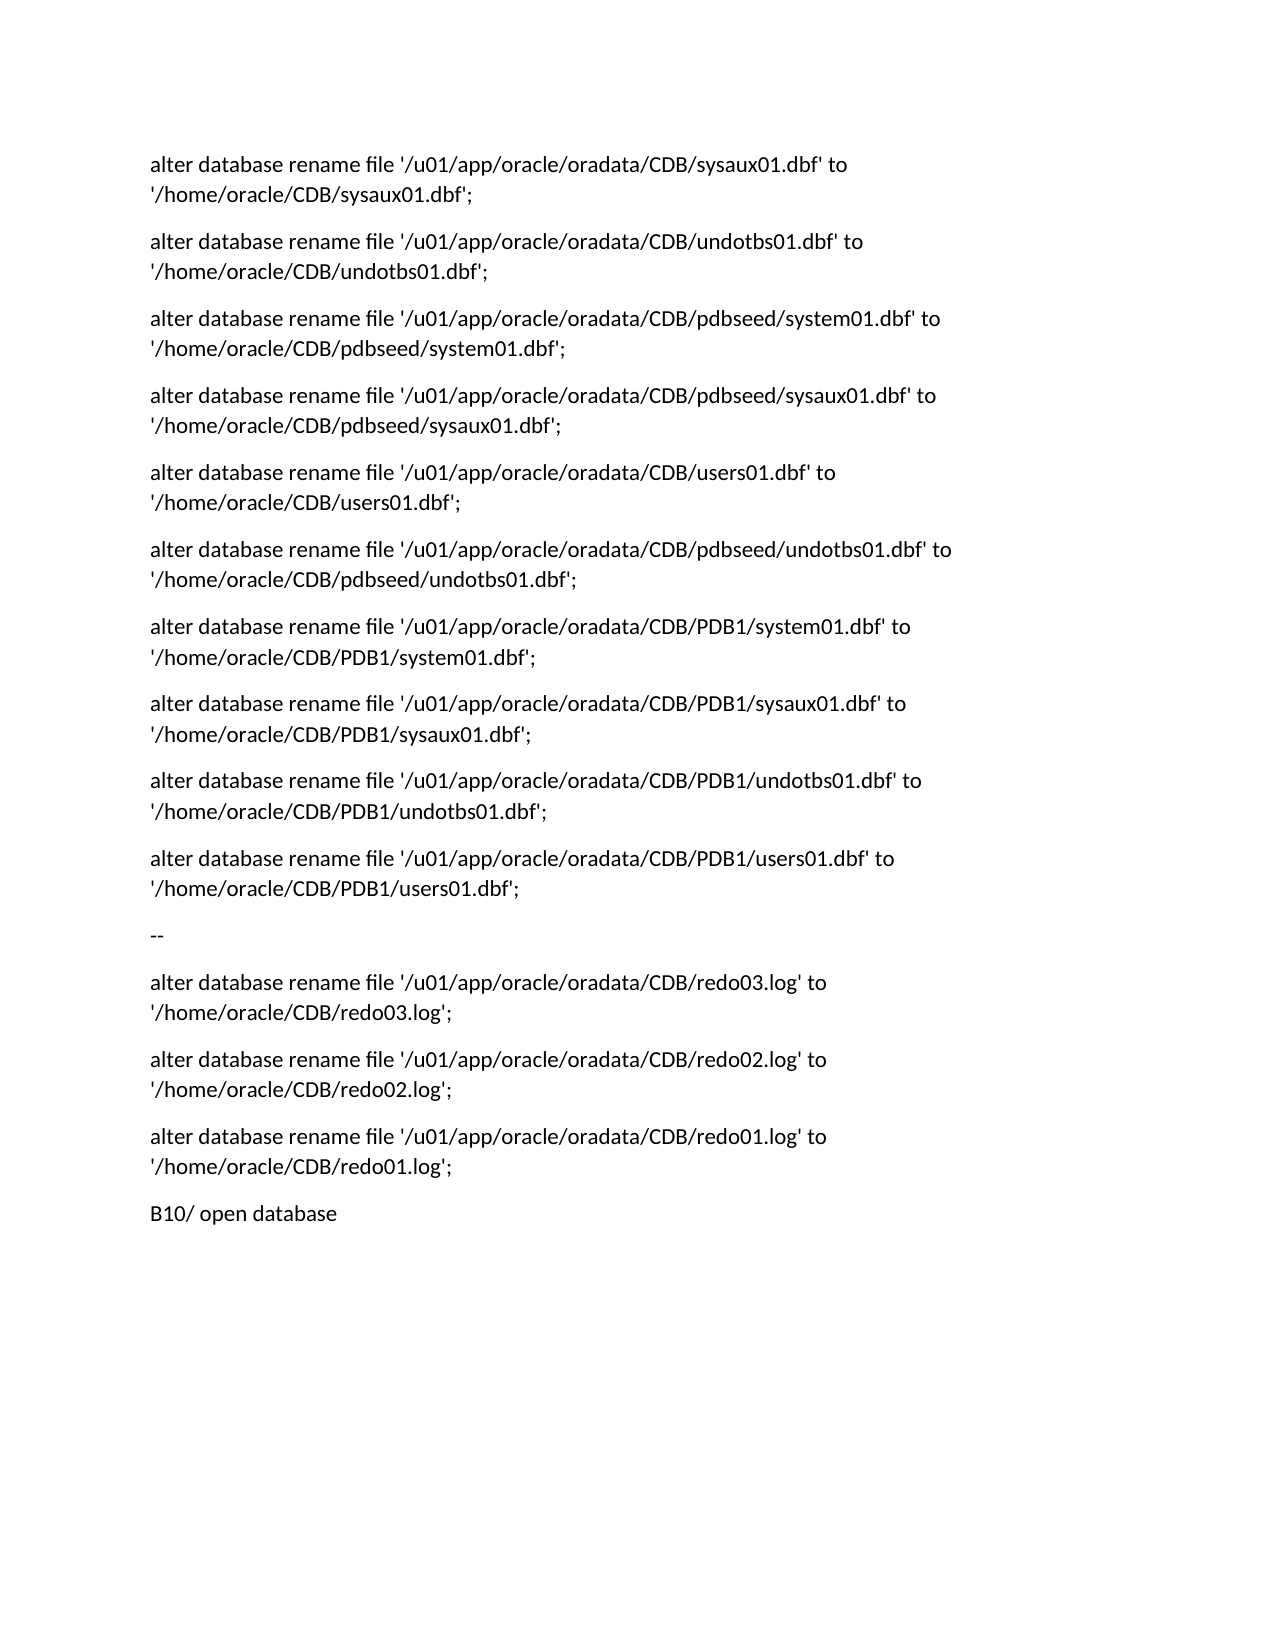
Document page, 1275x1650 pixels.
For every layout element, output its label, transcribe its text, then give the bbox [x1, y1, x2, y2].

text alter database rename file '/u01/app/oracle/oradata/CDB/PDB1/undotbs01.dbf' to '/home/oracle/CDB/PDB1/undotbs01.dbf'; [150, 767, 1125, 825]
text alter database rename file '/u01/app/oracle/oradata/CDB/PDB1/system01.dbf' to '/home/oracle/CDB/PDB1/system01.dbf'; [150, 612, 1125, 671]
text -- [150, 921, 1125, 949]
text B10/ open database [150, 1199, 1125, 1227]
text alter database rename file '/u01/app/oracle/oradata/CDB/PDB1/sysaux01.dbf' to '/home/oracle/CDB/PDB1/sysaux01.dbf'; [150, 689, 1125, 748]
text alter database rename file '/u01/app/oracle/oradata/CDB/redo02.log' to '/home/oracle/CDB/redo02.log'; [150, 1045, 1125, 1103]
text alter database rename file '/u01/app/oracle/oradata/CDB/sysaux01.dbf' to '/home/oracle/CDB/sysaux01.dbf'; [150, 150, 1125, 208]
text alter database rename file '/u01/app/oracle/oradata/CDB/PDB1/users01.dbf' to '/home/oracle/CDB/PDB1/users01.dbf'; [150, 844, 1125, 902]
text alter database rename file '/u01/app/oracle/oradata/CDB/pdbseed/sysaux01.dbf' to '/home/oracle/CDB/pdbseed/sysaux01.dbf'; [150, 381, 1125, 439]
text alter database rename file '/u01/app/oracle/oradata/CDB/users01.dbf' to '/home/oracle/CDB/users01.dbf'; [150, 458, 1125, 517]
text alter database rename file '/u01/app/oracle/oradata/CDB/redo01.log' to '/home/oracle/CDB/redo01.log'; [150, 1122, 1125, 1180]
text alter database rename file '/u01/app/oracle/oradata/CDB/undotbs01.dbf' to '/home/oracle/CDB/undotbs01.dbf'; [150, 227, 1125, 285]
text alter database rename file '/u01/app/oracle/oradata/CDB/redo03.log' to '/home/oracle/CDB/redo03.log'; [150, 968, 1125, 1026]
text alter database rename file '/u01/app/oracle/oradata/CDB/pdbseed/undotbs01.dbf' to '/home/oracle/CDB/pdbseed/undotbs01.dbf'; [150, 535, 1125, 594]
text alter database rename file '/u01/app/oracle/oradata/CDB/pdbseed/system01.dbf' to '/home/oracle/CDB/pdbseed/system01.dbf'; [150, 304, 1125, 362]
